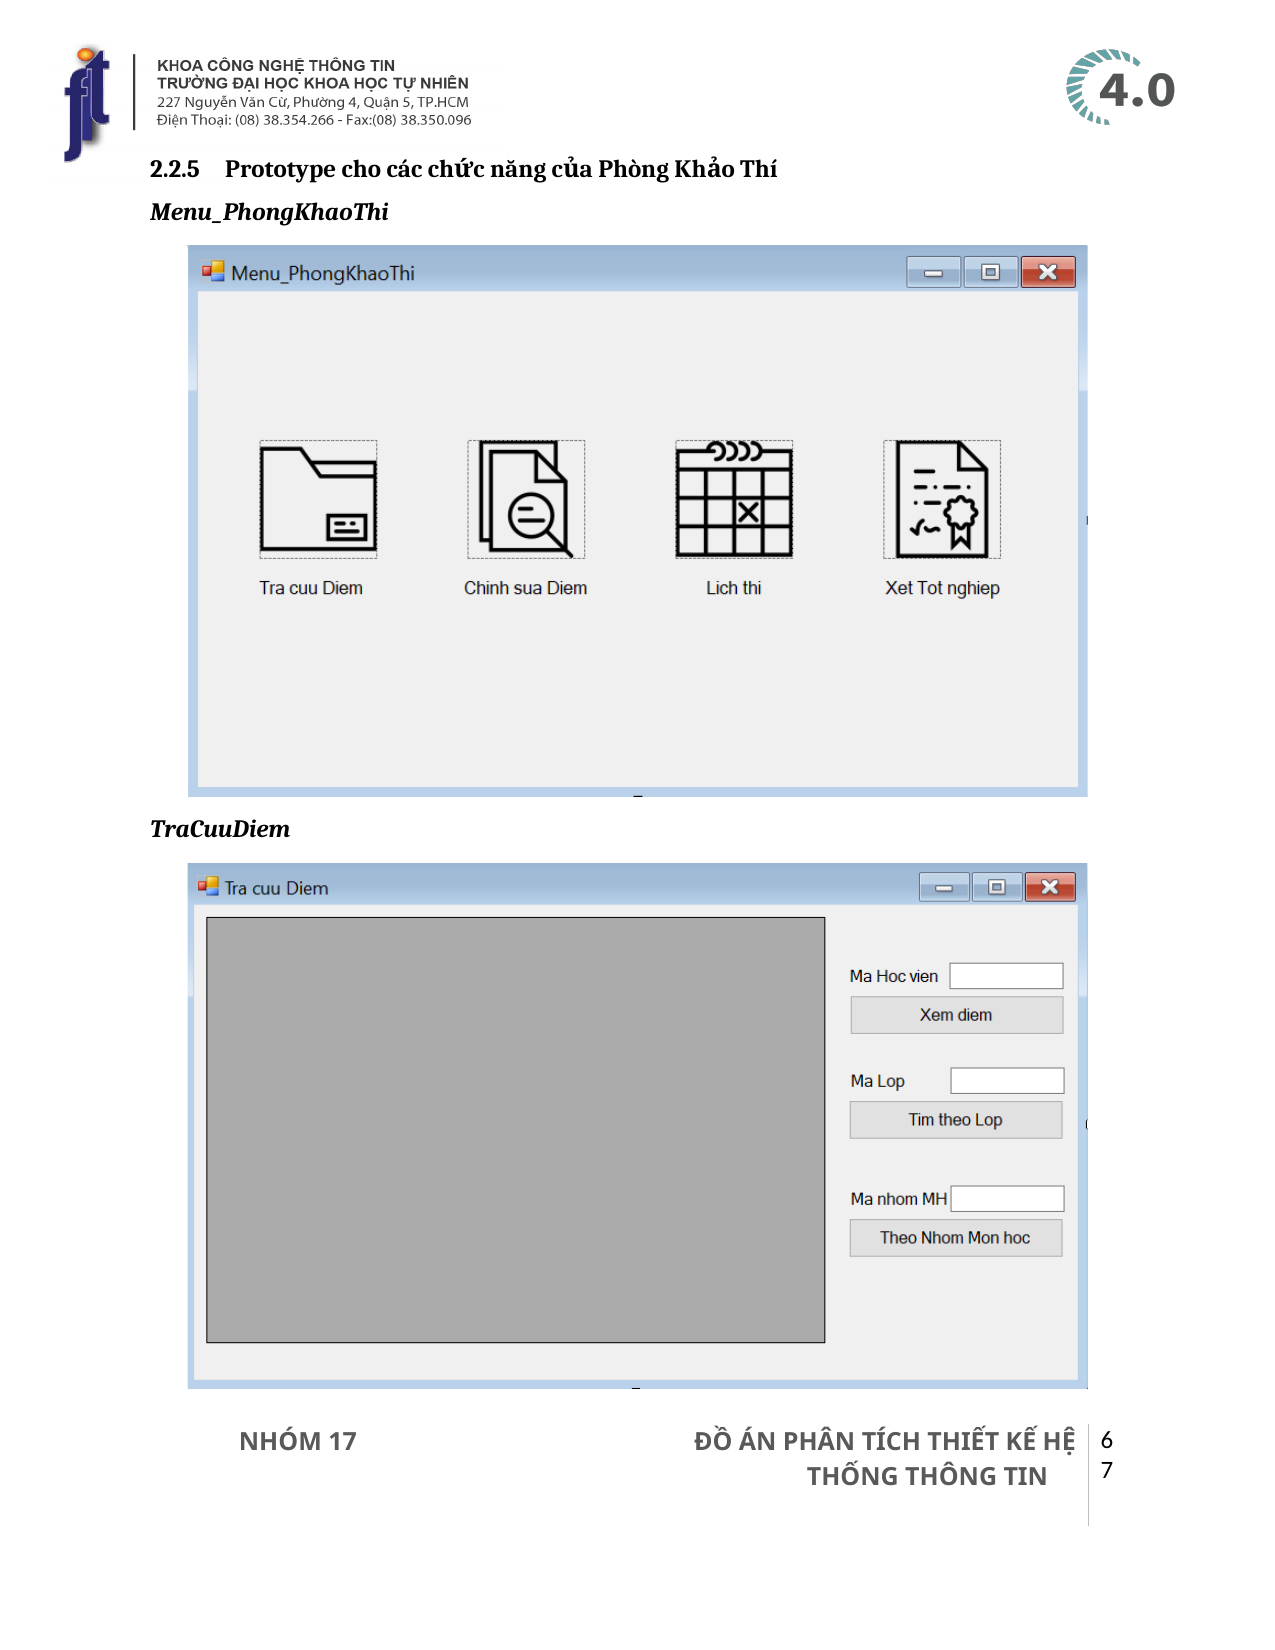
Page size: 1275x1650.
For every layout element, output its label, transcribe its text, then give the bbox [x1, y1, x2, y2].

picture [187, 863, 1088, 1389]
subtitle TraCuuDiem [150, 815, 1125, 844]
picture [1059, 42, 1182, 128]
picture [187, 245, 1088, 797]
picture [41, 38, 504, 184]
subtitle Prototype cho các chức năng của Phòng Khảo Thí [150, 155, 1125, 184]
subtitle Menu_PhongKhaoThi [150, 198, 1125, 227]
